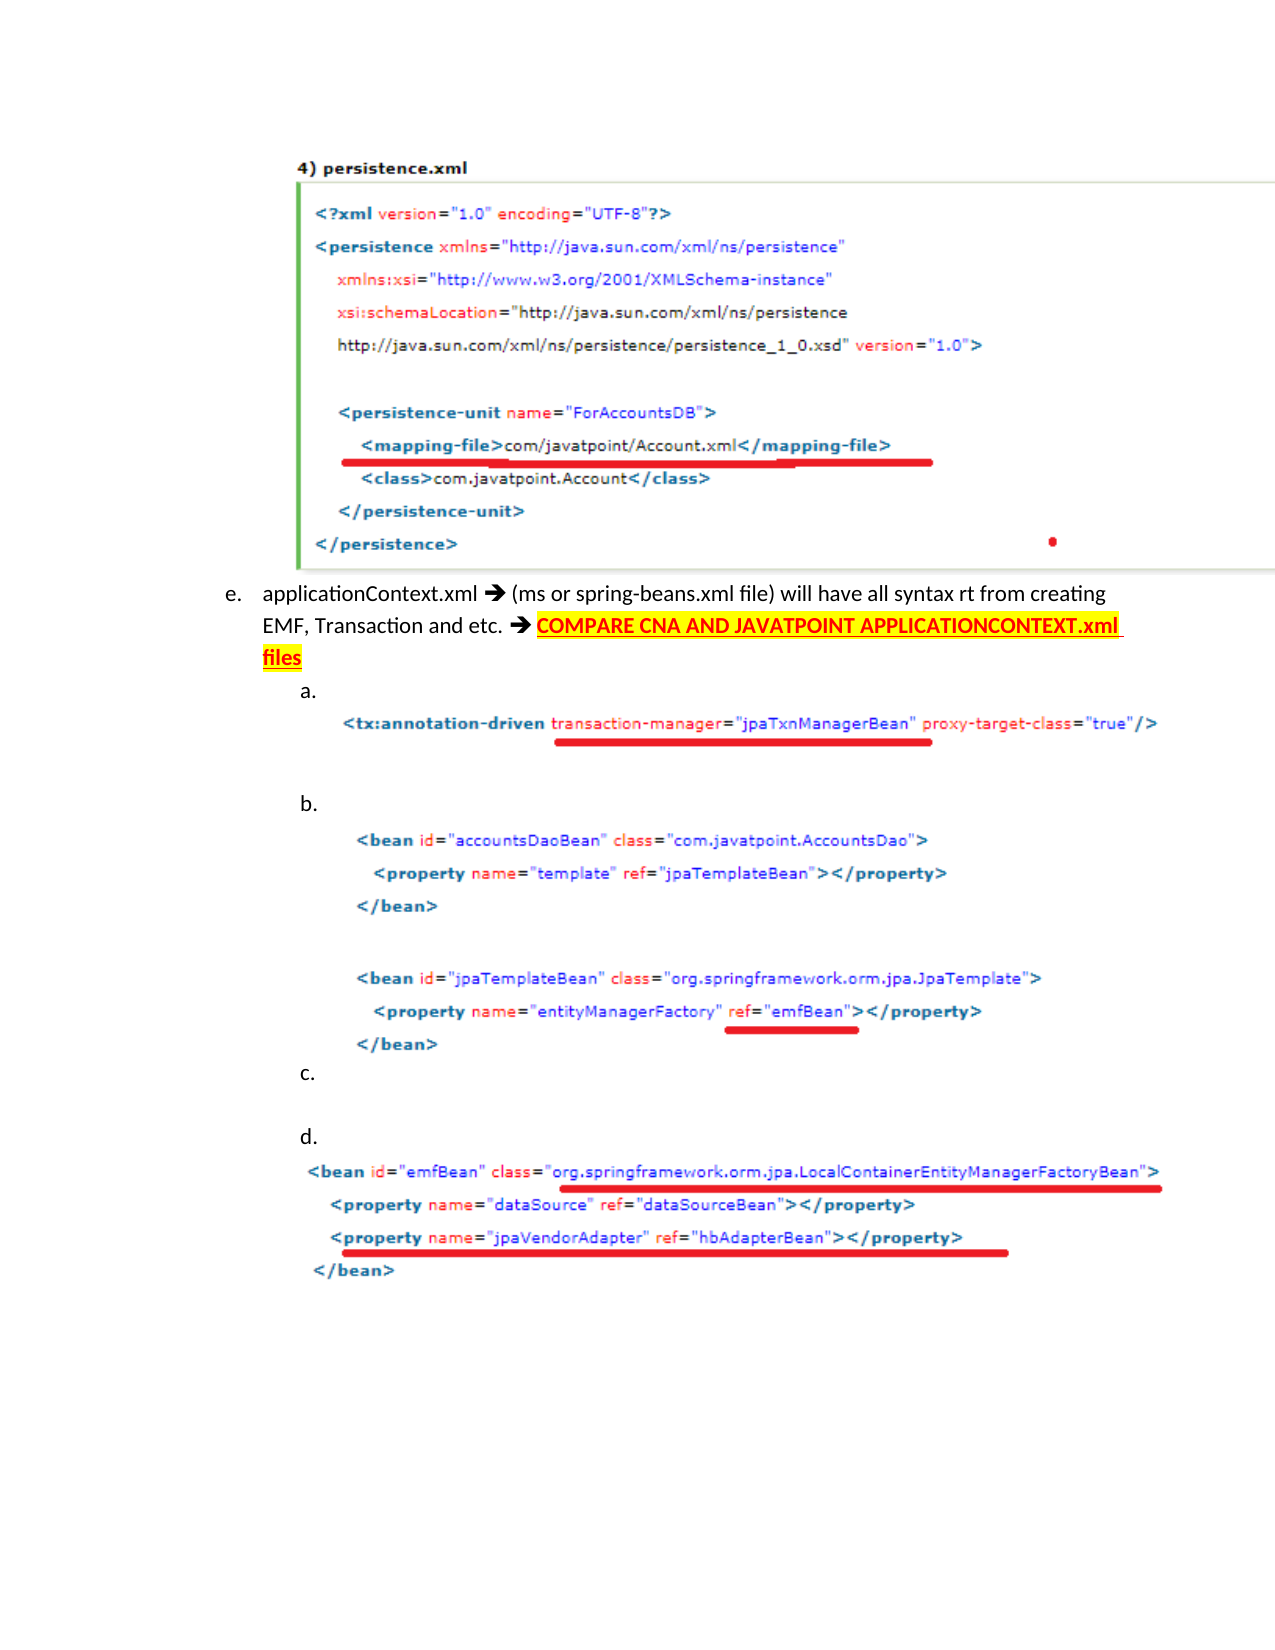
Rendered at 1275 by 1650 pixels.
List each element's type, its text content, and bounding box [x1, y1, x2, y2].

picture [337, 959, 1094, 1080]
picture [262, 150, 1275, 575]
picture [300, 1154, 1189, 1295]
picture [337, 821, 1144, 923]
list applicationContext.xml (ms or spring-beans.xml file) will have all syntax rt from creating EMF, Transaction and etc. COMPARE CNA AND JAVATPOINT APPLICATIONCONTEXT.xml files [225, 579, 1125, 672]
picture [300, 707, 1206, 753]
